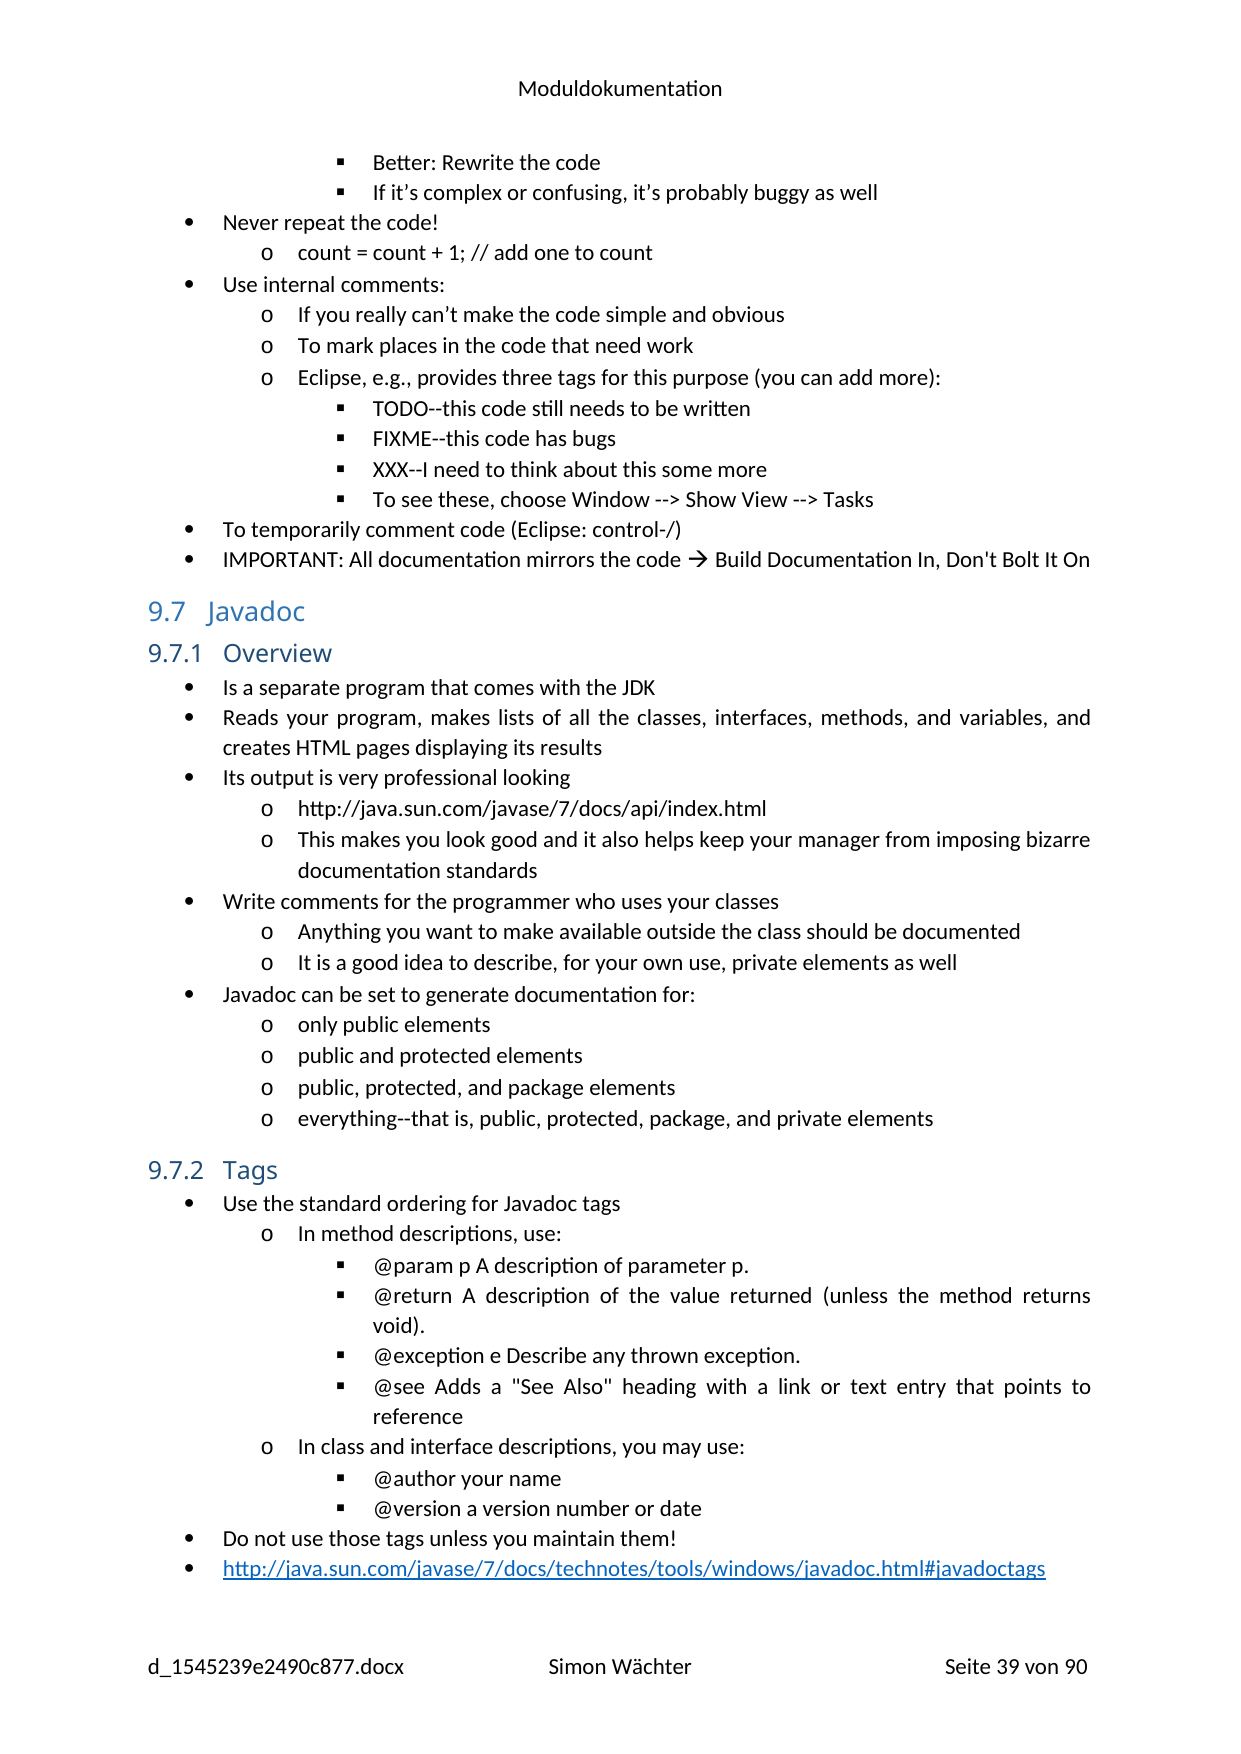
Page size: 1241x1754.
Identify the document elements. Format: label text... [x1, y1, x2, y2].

list In method descriptions, use: [260, 1219, 1093, 1249]
list Better: Rewrite the code [335, 148, 1093, 176]
list It is a good idea to describe, for your own use, private elements as well [260, 948, 1093, 978]
list Javadoc can be set to generate documentation for: [185, 980, 1093, 1008]
list Is a separate program that comes with the JDK [185, 673, 1093, 701]
list everything--that is, public, protected, package, and private elements [260, 1104, 1093, 1134]
list count = count + 1; // add one to count [260, 238, 1093, 267]
list XXX--I need to think about this some more [335, 455, 1093, 483]
list @version a version number or date [335, 1494, 1093, 1522]
list IMPORTANT: All documentation mirrors the code Build Documentation In, Don't Bolt It On [185, 545, 1093, 573]
list @exception e Describe any thrown exception. [335, 1342, 1093, 1370]
list @see Adds a "See Also" heading with a link or text entry that points to reference [335, 1372, 1093, 1430]
list In class and interface descriptions, you may use: [260, 1432, 1093, 1461]
list Eclipse, e.g., provides three tags for this purpose (you can add more): [260, 363, 1093, 392]
list only public elements [260, 1010, 1093, 1039]
list If you really can’t make the code simple and obvious [260, 300, 1093, 329]
list http://java.sun.com/javase/7/docs/technotes/tools/windows/javadoc.html#javadoctags [185, 1554, 1093, 1582]
list @param p A description of parameter p. [335, 1251, 1093, 1279]
list FIXME--this code has bugs [335, 424, 1093, 452]
list To mark places in the code that need work [260, 331, 1093, 361]
list http://java.sun.com/javase/7/docs/api/index.html [260, 794, 1093, 823]
list @return A description of the value returned (unless the method returns void). [335, 1281, 1093, 1339]
subtitle Tags [148, 1153, 1093, 1187]
list This makes you look good and it also helps keep your manager from imposing bizarre documentation standards [260, 825, 1093, 884]
list public and protected elements [260, 1042, 1093, 1071]
list Do not use those tags unless you maintain them! [185, 1524, 1093, 1552]
list public, protected, and package elements [260, 1073, 1093, 1102]
list Write comments for the programmer who uses your classes [185, 887, 1093, 915]
list TODO--this code still needs to be written [335, 394, 1093, 422]
list Reads your program, makes lists of all the classes, interfaces, methods, and variables, and creates HTML pages displaying its results [185, 703, 1093, 761]
list @author your name [335, 1464, 1093, 1492]
list If it’s complex or confusing, it’s probably buggy as well [335, 178, 1093, 206]
list Use internal comments: [185, 270, 1093, 298]
list Anything you want to make available outside the class should be documented [260, 917, 1093, 946]
list Its output is very professional looking [185, 763, 1093, 792]
list Use the standard ordering for Javadoc tags [185, 1189, 1093, 1217]
subtitle Overview [148, 636, 1093, 670]
list To see these, choose Window --> Show View --> Tasks [335, 485, 1093, 513]
list To temporarily comment code (Eclipse: control-/) [185, 515, 1093, 543]
list Never repeat the code! [185, 208, 1093, 236]
subtitle Javadoc [148, 592, 1093, 629]
